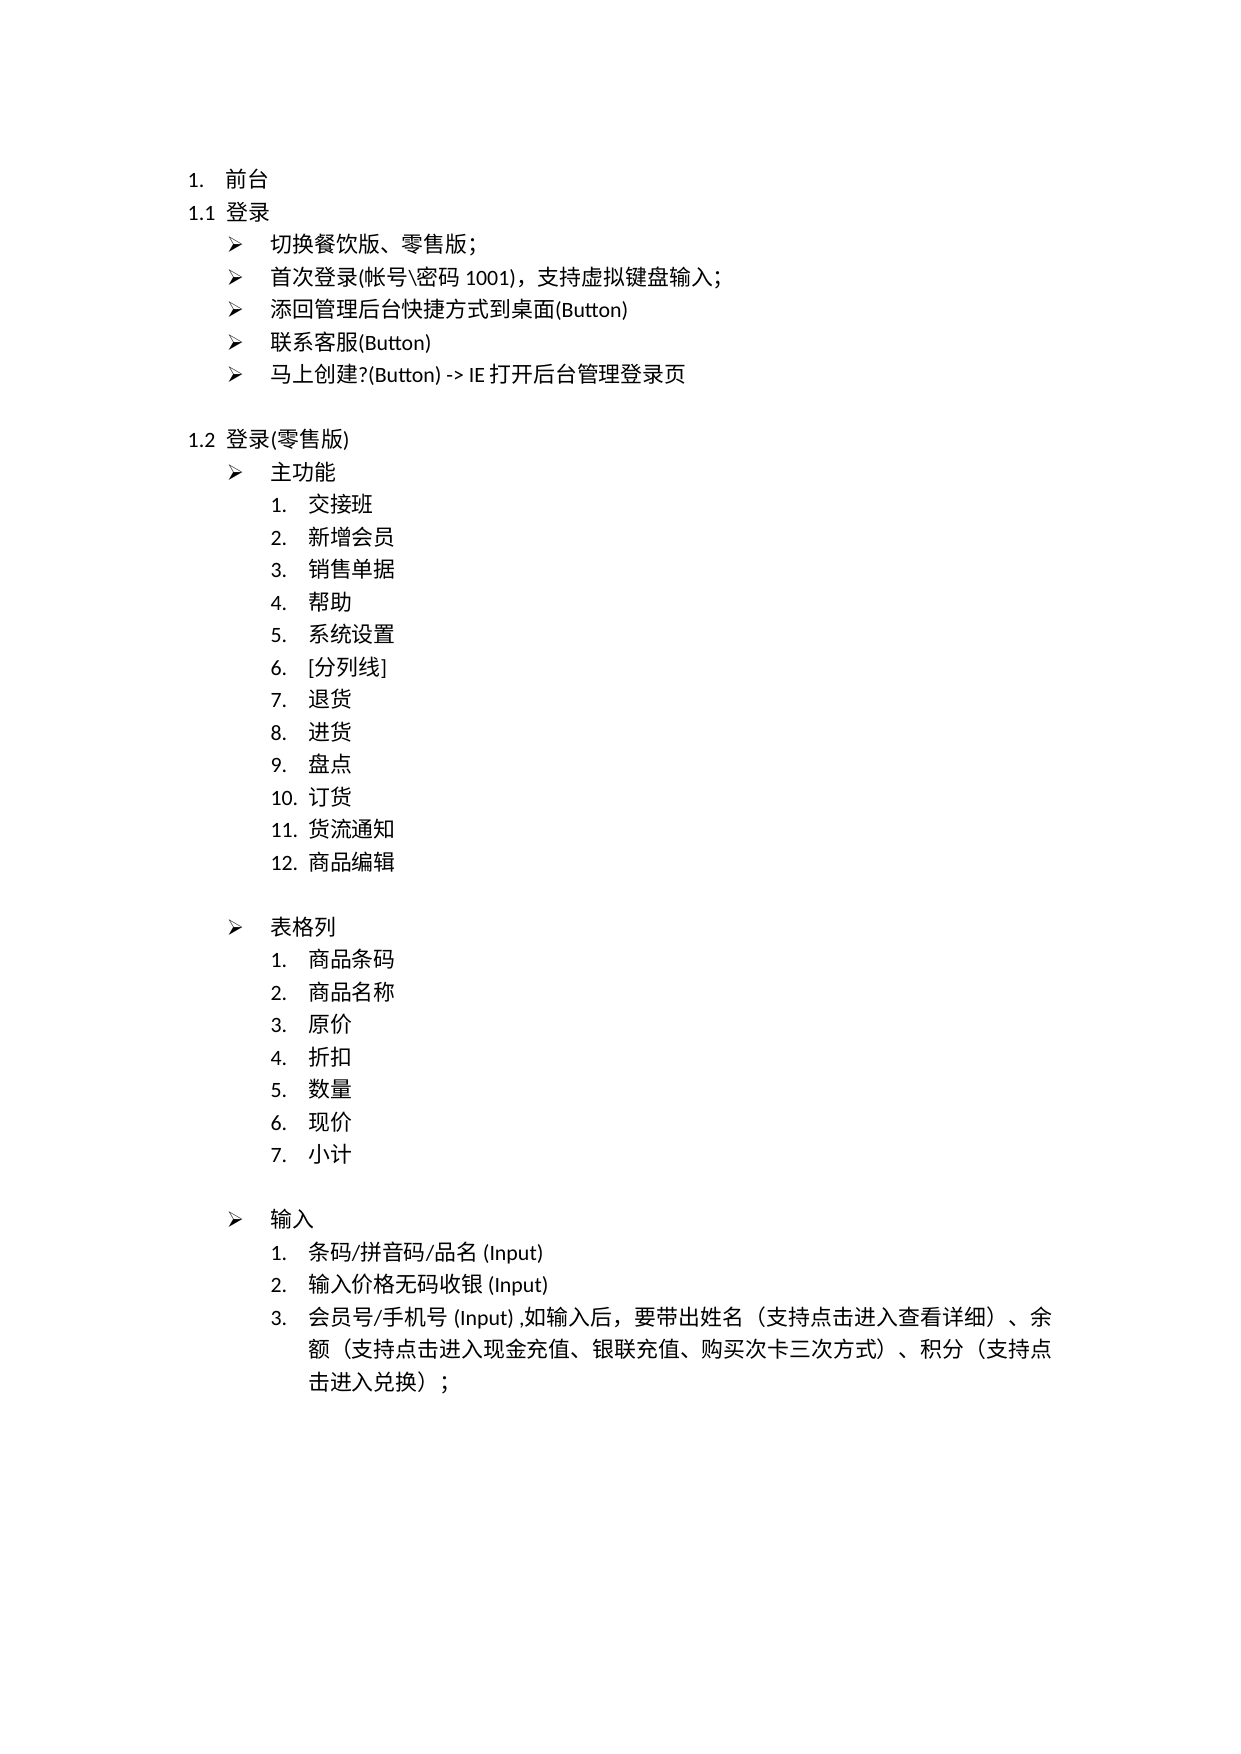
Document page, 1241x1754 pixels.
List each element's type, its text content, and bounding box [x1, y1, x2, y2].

list 输入价格无码收银 (Input) [270, 1267, 1053, 1299]
list 马上创建?(Button) -> IE打开后台管理登录页 [227, 357, 1053, 389]
list 销售单据 [270, 552, 1053, 584]
list 数量 [270, 1072, 1053, 1104]
list 现价 [270, 1104, 1053, 1137]
list 前台 [187, 162, 1053, 194]
list [分列线] [270, 649, 1053, 682]
list 登录(零售版) [187, 422, 1053, 454]
list 交接班 [270, 487, 1053, 519]
list 联系客服(Button) [227, 324, 1053, 357]
list 退货 [270, 682, 1053, 714]
list 条码/拼音码/品名 (Input) [270, 1234, 1053, 1267]
list 进货 [270, 714, 1053, 747]
list 盘点 [270, 747, 1053, 779]
list 输入 [227, 1202, 1053, 1234]
list 原价 [270, 1007, 1053, 1039]
list 帮助 [270, 584, 1053, 617]
list 小计 [270, 1137, 1053, 1169]
list 首次登录(帐号\密码1001)，支持虚拟键盘输入； [227, 259, 1053, 292]
list 表格列 [227, 909, 1053, 942]
list 主功能 [227, 454, 1053, 487]
list 登录 [187, 194, 1053, 227]
list 商品名称 [270, 974, 1053, 1007]
list 折扣 [270, 1039, 1053, 1072]
list 订货 [270, 779, 1053, 812]
list 货流通知 [270, 812, 1053, 844]
list 会员号/手机号 (Input) ,如输入后，要带出姓名（支持点击进入查看详细）、余额（支持点击进入现金充值、银联充值、购买次卡三次方式）、积分（支持点击进入兑换）； [270, 1299, 1053, 1397]
list 系统设置 [270, 617, 1053, 649]
list 商品条码 [270, 942, 1053, 974]
list 添回管理后台快捷方式到桌面(Button) [227, 292, 1053, 324]
list 商品编辑 [270, 844, 1053, 877]
list 切换餐饮版、零售版； [227, 227, 1053, 259]
list 新增会员 [270, 519, 1053, 552]
